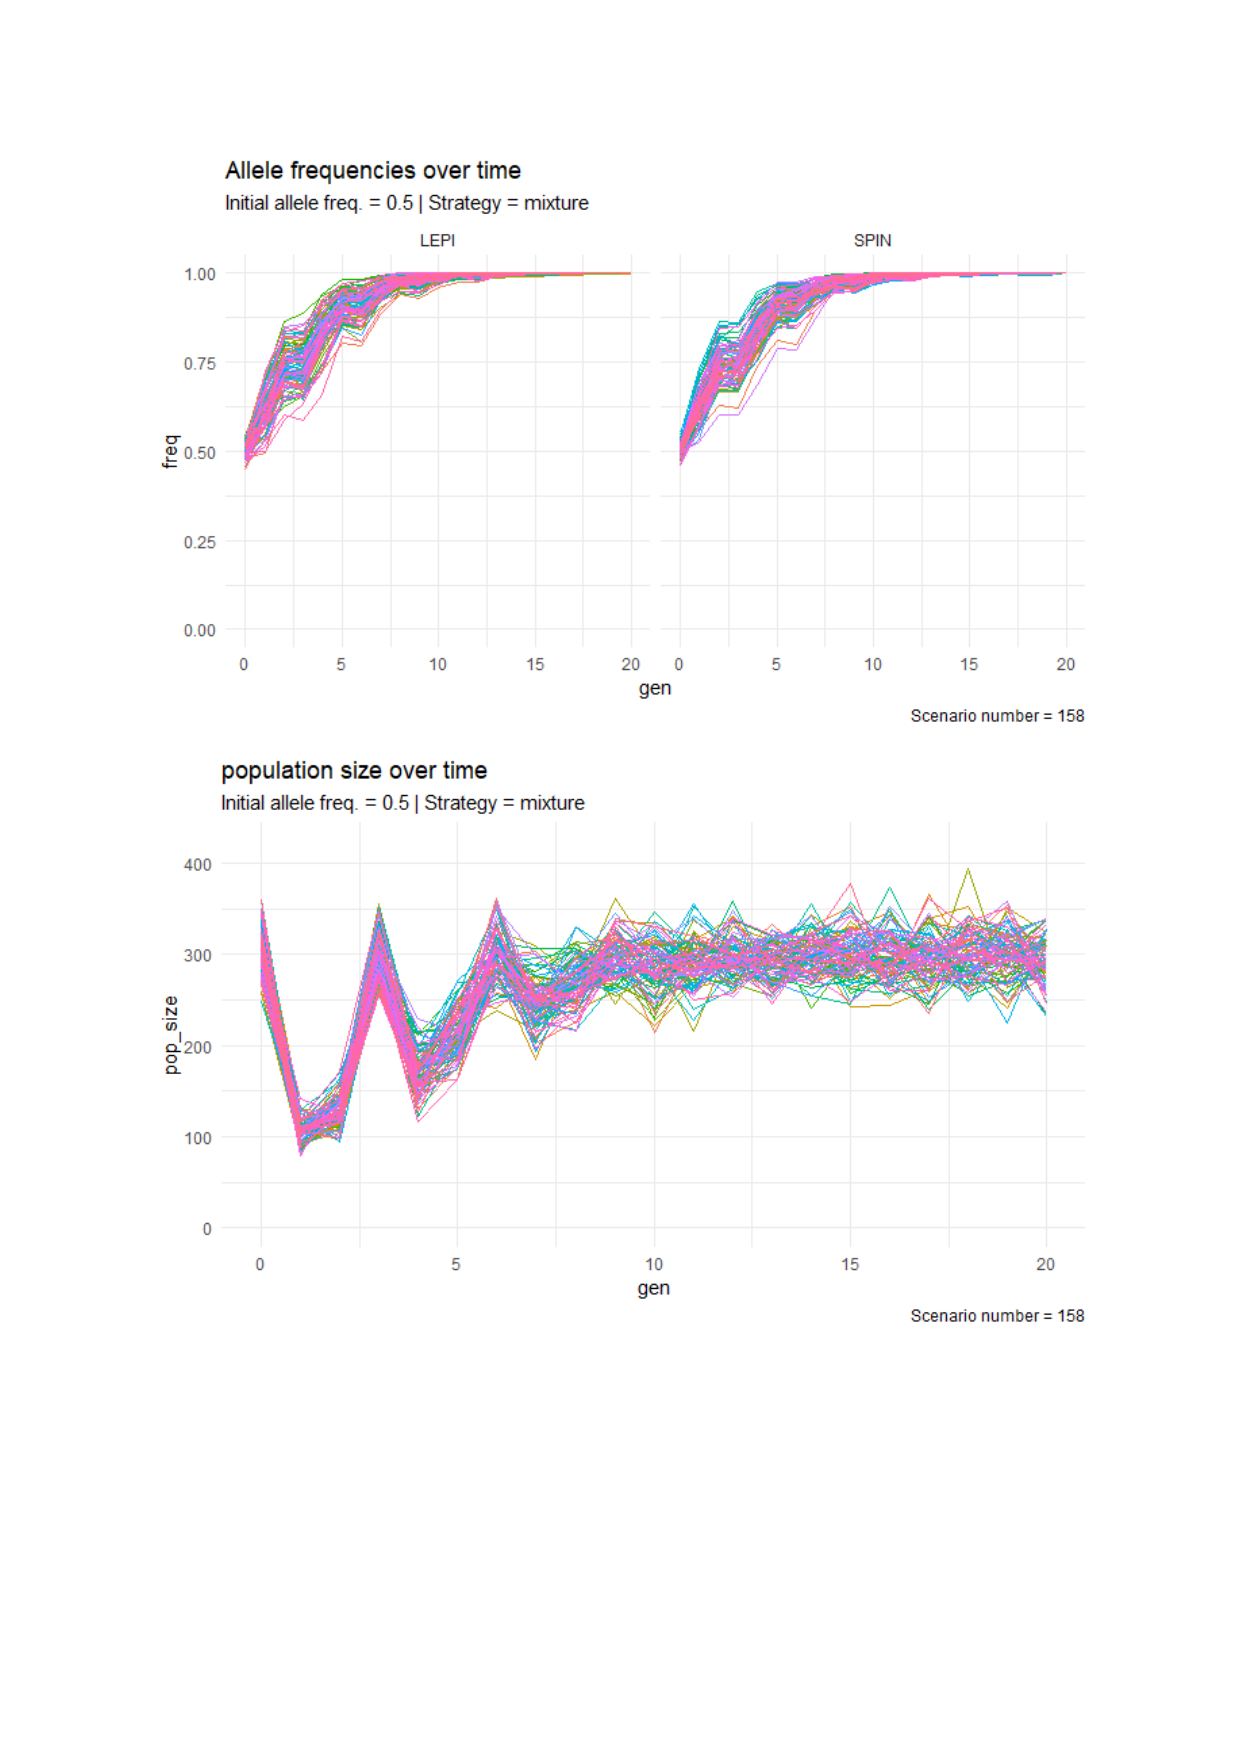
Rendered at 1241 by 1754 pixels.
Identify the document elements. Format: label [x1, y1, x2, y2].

picture [150, 150, 1096, 734]
picture [150, 749, 1096, 1334]
